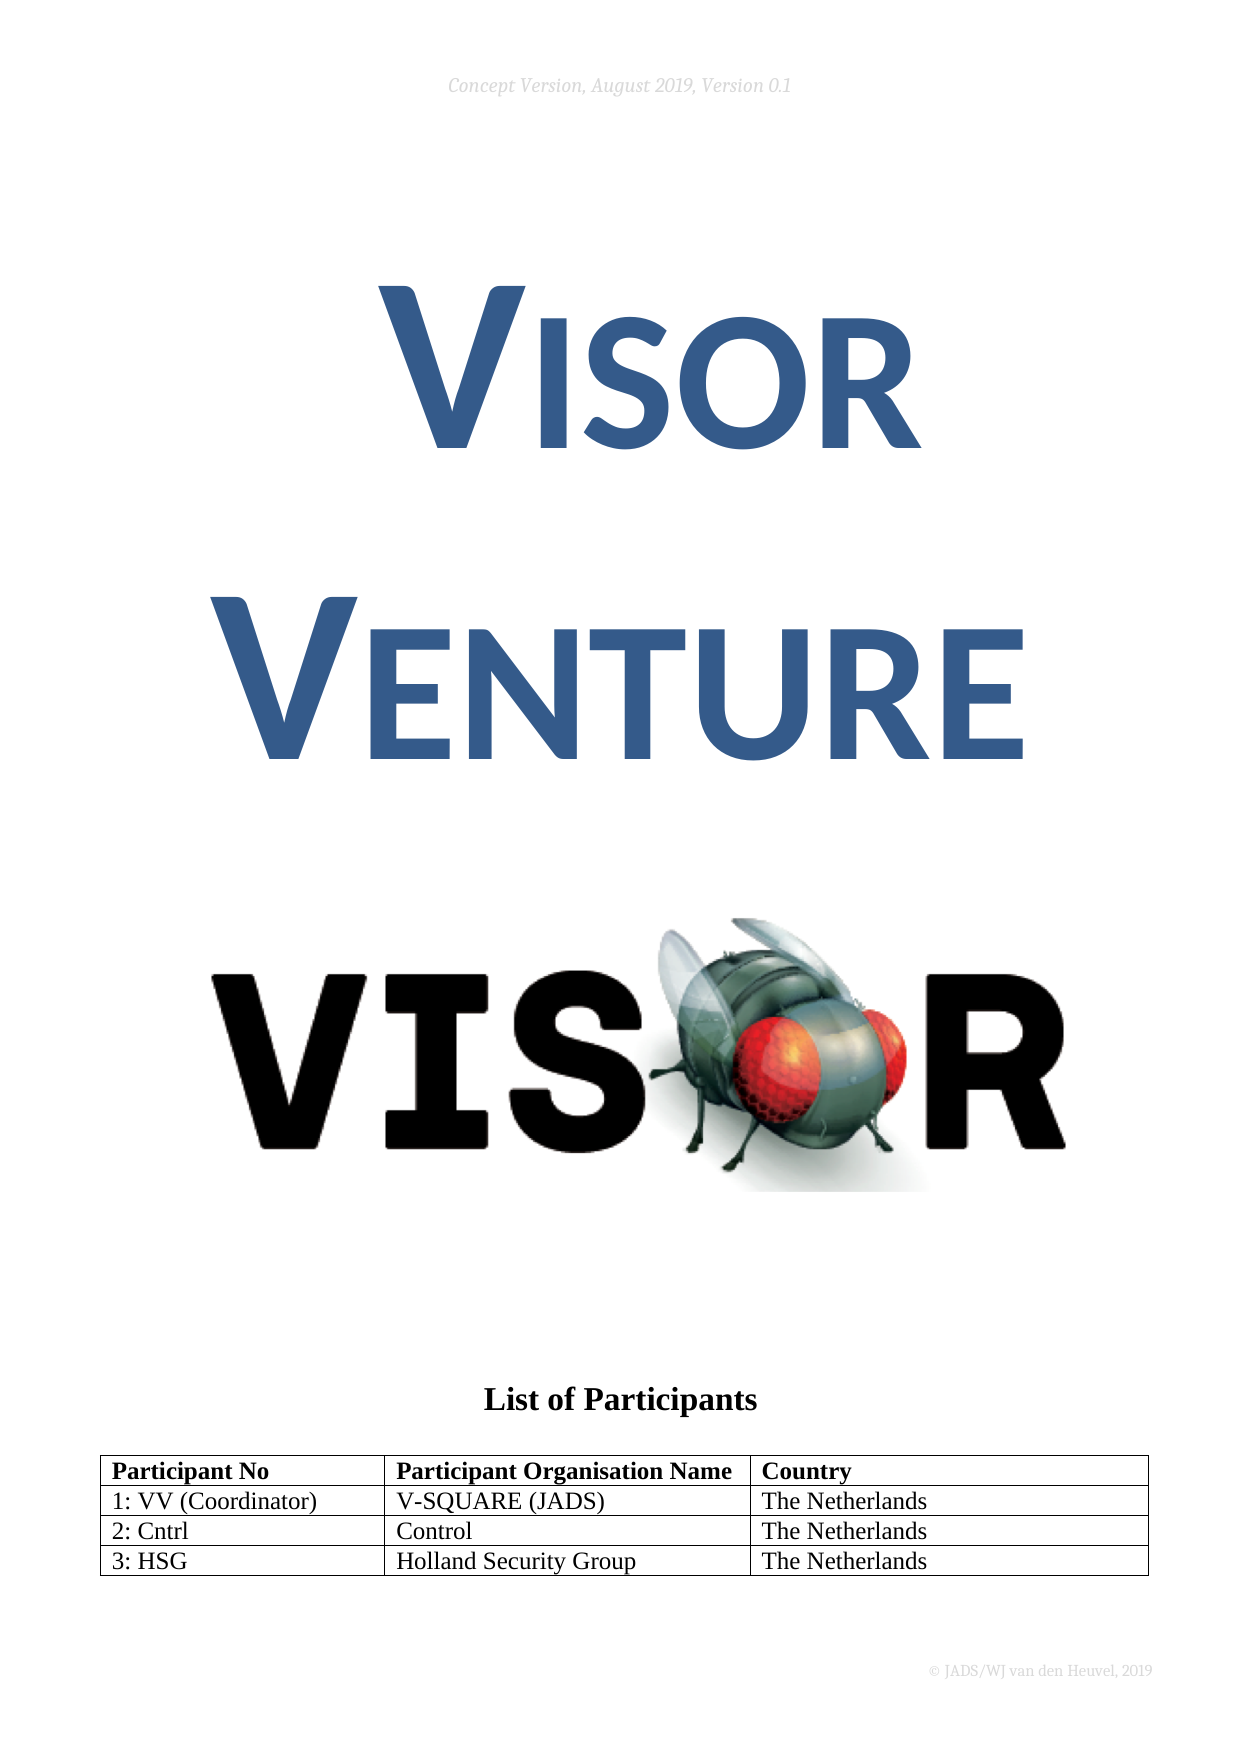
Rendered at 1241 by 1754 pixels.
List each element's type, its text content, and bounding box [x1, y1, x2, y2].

table_cell 1: VV (Coordinator) [101, 1486, 384, 1515]
table_cell 2: Cntrl [101, 1516, 384, 1545]
table_cell V-SQUARE (JADS) [385, 1486, 750, 1515]
picture [88, 821, 1153, 1341]
table_cell Holland Security Group [385, 1546, 750, 1574]
table_header Country [751, 1456, 1148, 1485]
table_cell 3: HSG [101, 1546, 384, 1574]
table_header Participant No [101, 1456, 384, 1485]
table_cell The Netherlands [751, 1546, 1148, 1574]
text List of Participants [89, 1379, 1152, 1417]
table_cell The Netherlands [751, 1516, 1148, 1545]
table_cell The Netherlands [751, 1486, 1148, 1515]
table_header Participant Organisation Name [385, 1456, 750, 1485]
subtitle Visor Venture [89, 186, 1152, 821]
table_cell Control [385, 1516, 750, 1545]
